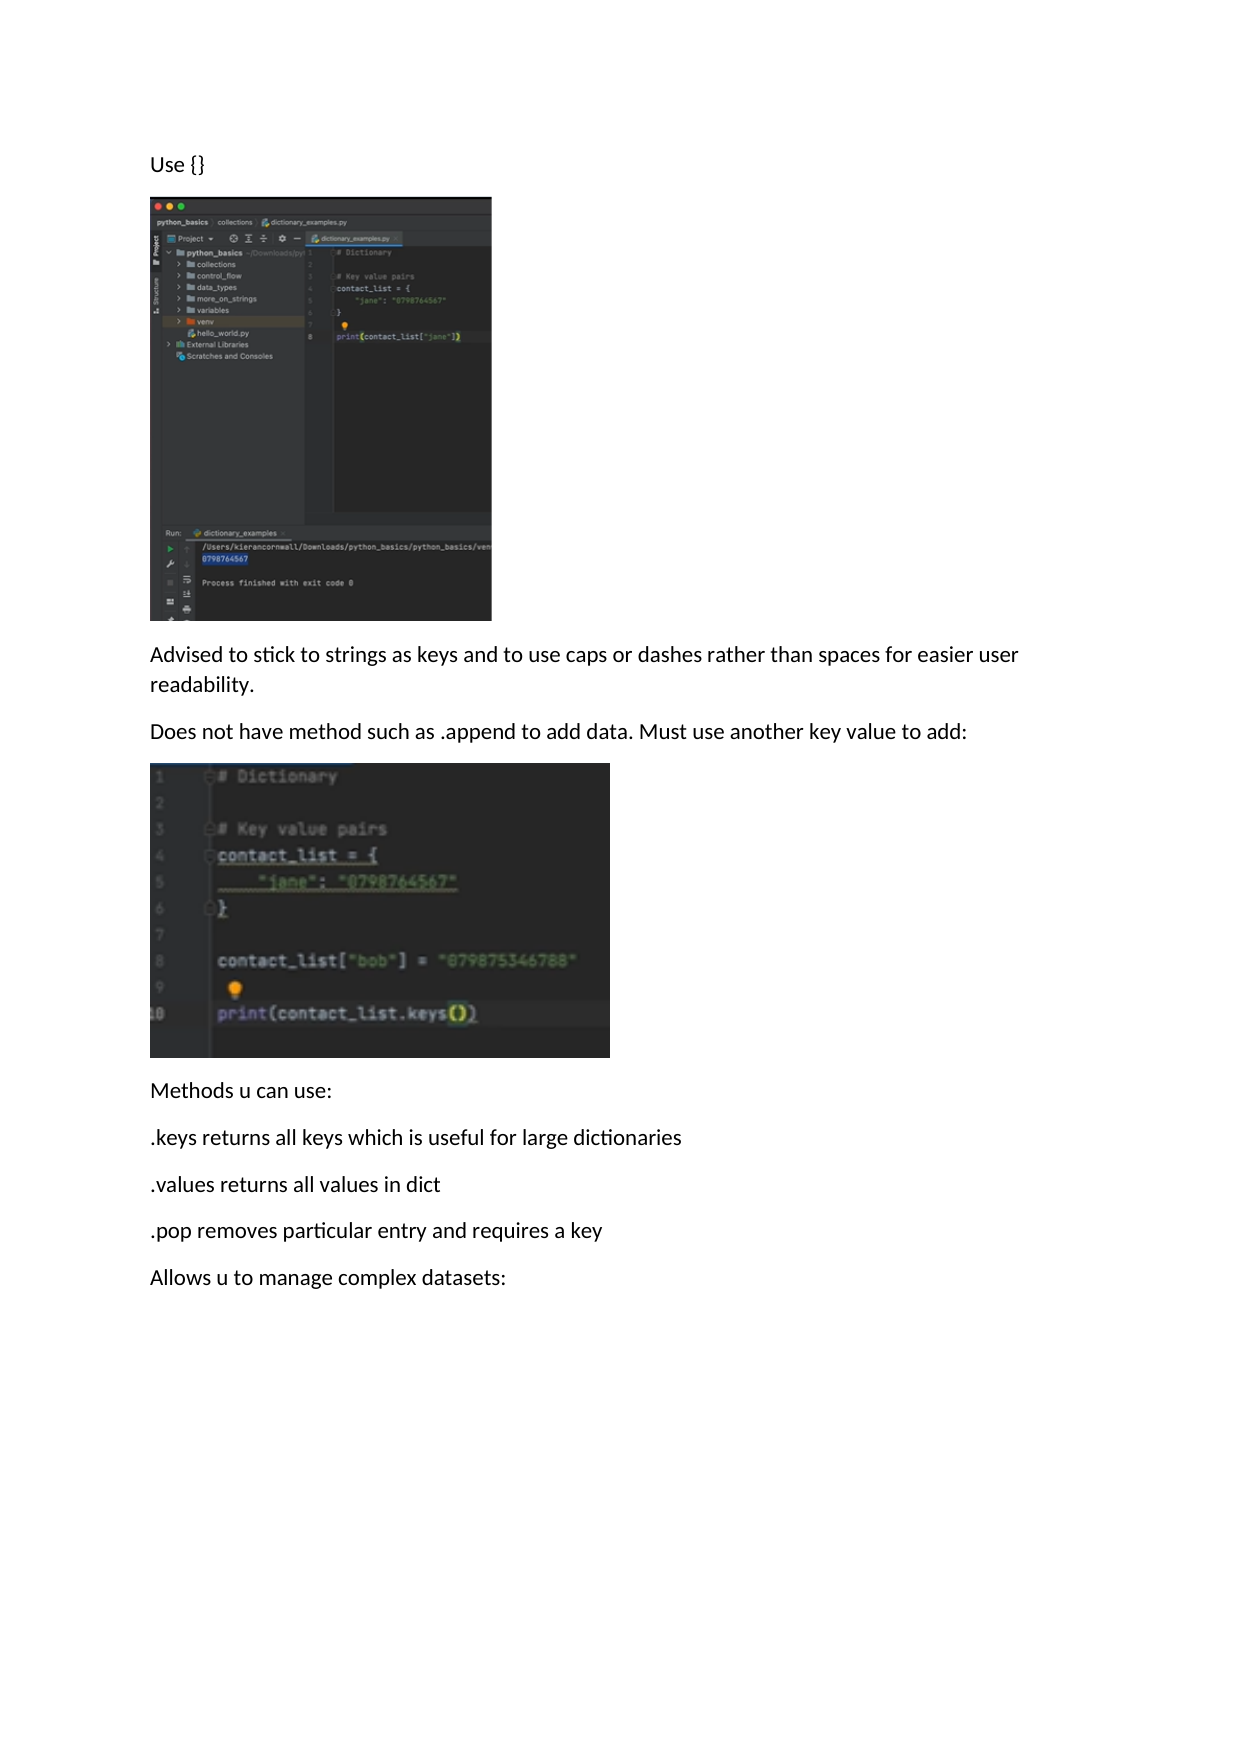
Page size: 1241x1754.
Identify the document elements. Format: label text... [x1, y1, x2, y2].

text .pop removes particular entry and requires a key [150, 1217, 1090, 1245]
text Allows u to manage complex datasets: [150, 1263, 1090, 1292]
text Use {} [150, 150, 1090, 178]
text Does not have method such as .append to add data. Must use another key value to add: [150, 717, 1090, 745]
picture [150, 196, 492, 621]
text .keys returns all keys which is useful for large dictionaries [150, 1123, 1090, 1151]
text Advised to stick to strings as keys and to use caps or dashes rather than spaces for easier user readability. [150, 640, 1090, 698]
text .values returns all values in dict [150, 1170, 1090, 1198]
text Methods u can use: [150, 1076, 1090, 1104]
picture [150, 763, 610, 1058]
